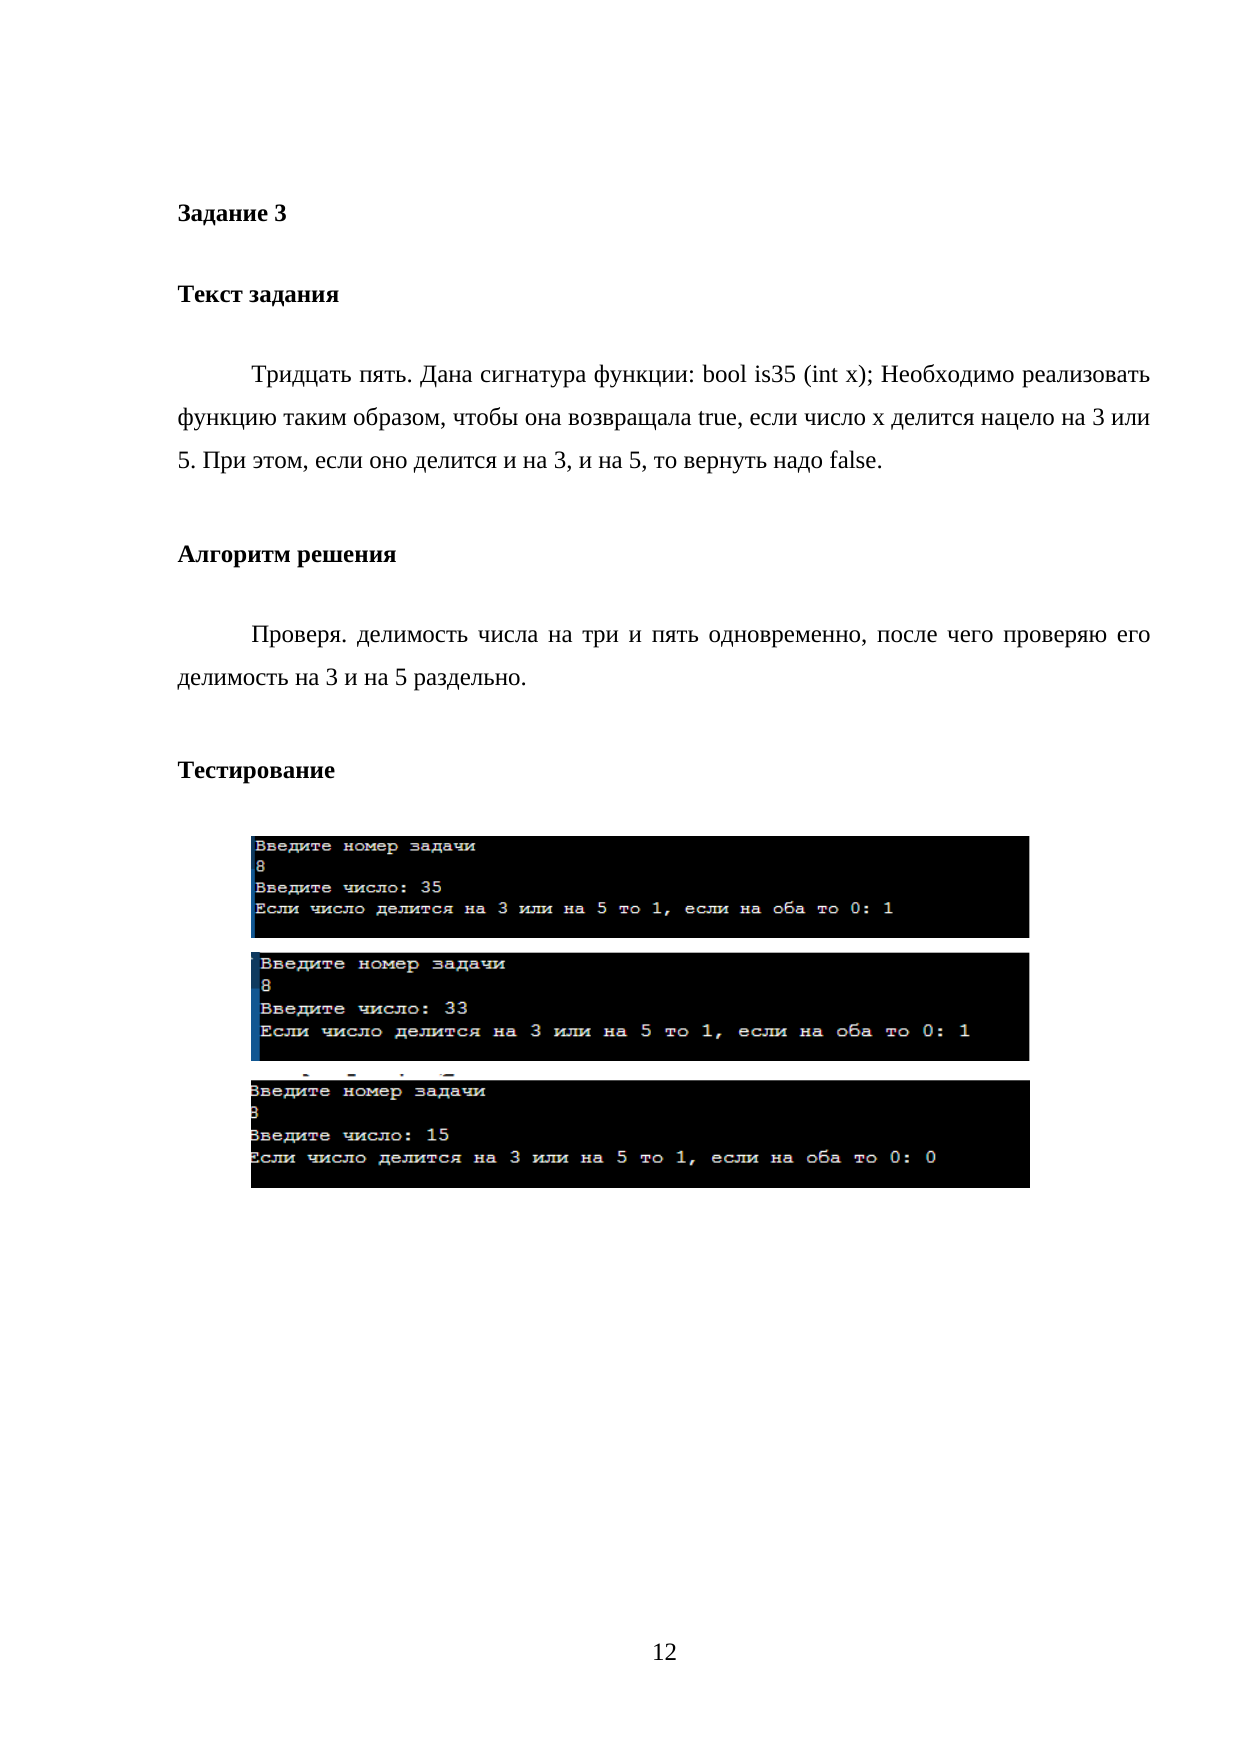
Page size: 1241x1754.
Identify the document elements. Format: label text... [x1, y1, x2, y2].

subtitle Тестирование [177, 756, 1152, 784]
text Проверя. делимость числа на три и пять одновременно, после чего проверяю его делимость на 3 и на 5 раздельно. [177, 619, 1152, 691]
picture [251, 836, 1030, 938]
subtitle Алгоритм решения [177, 539, 1152, 567]
subtitle Задание 3 [177, 198, 1152, 226]
subtitle Текст задания [177, 279, 1152, 307]
text Тридцать пять. Дана сигнатура функции: bool is35 (int x); Необходимо реализовать функцию таким образом, чтобы она возвращала true, если число x делится нацело на 3 или 5. При этом, если оно делится и на 3, и на 5, то вернуть надо false. [177, 359, 1152, 474]
picture [251, 1074, 1030, 1188]
picture [251, 952, 1030, 1061]
